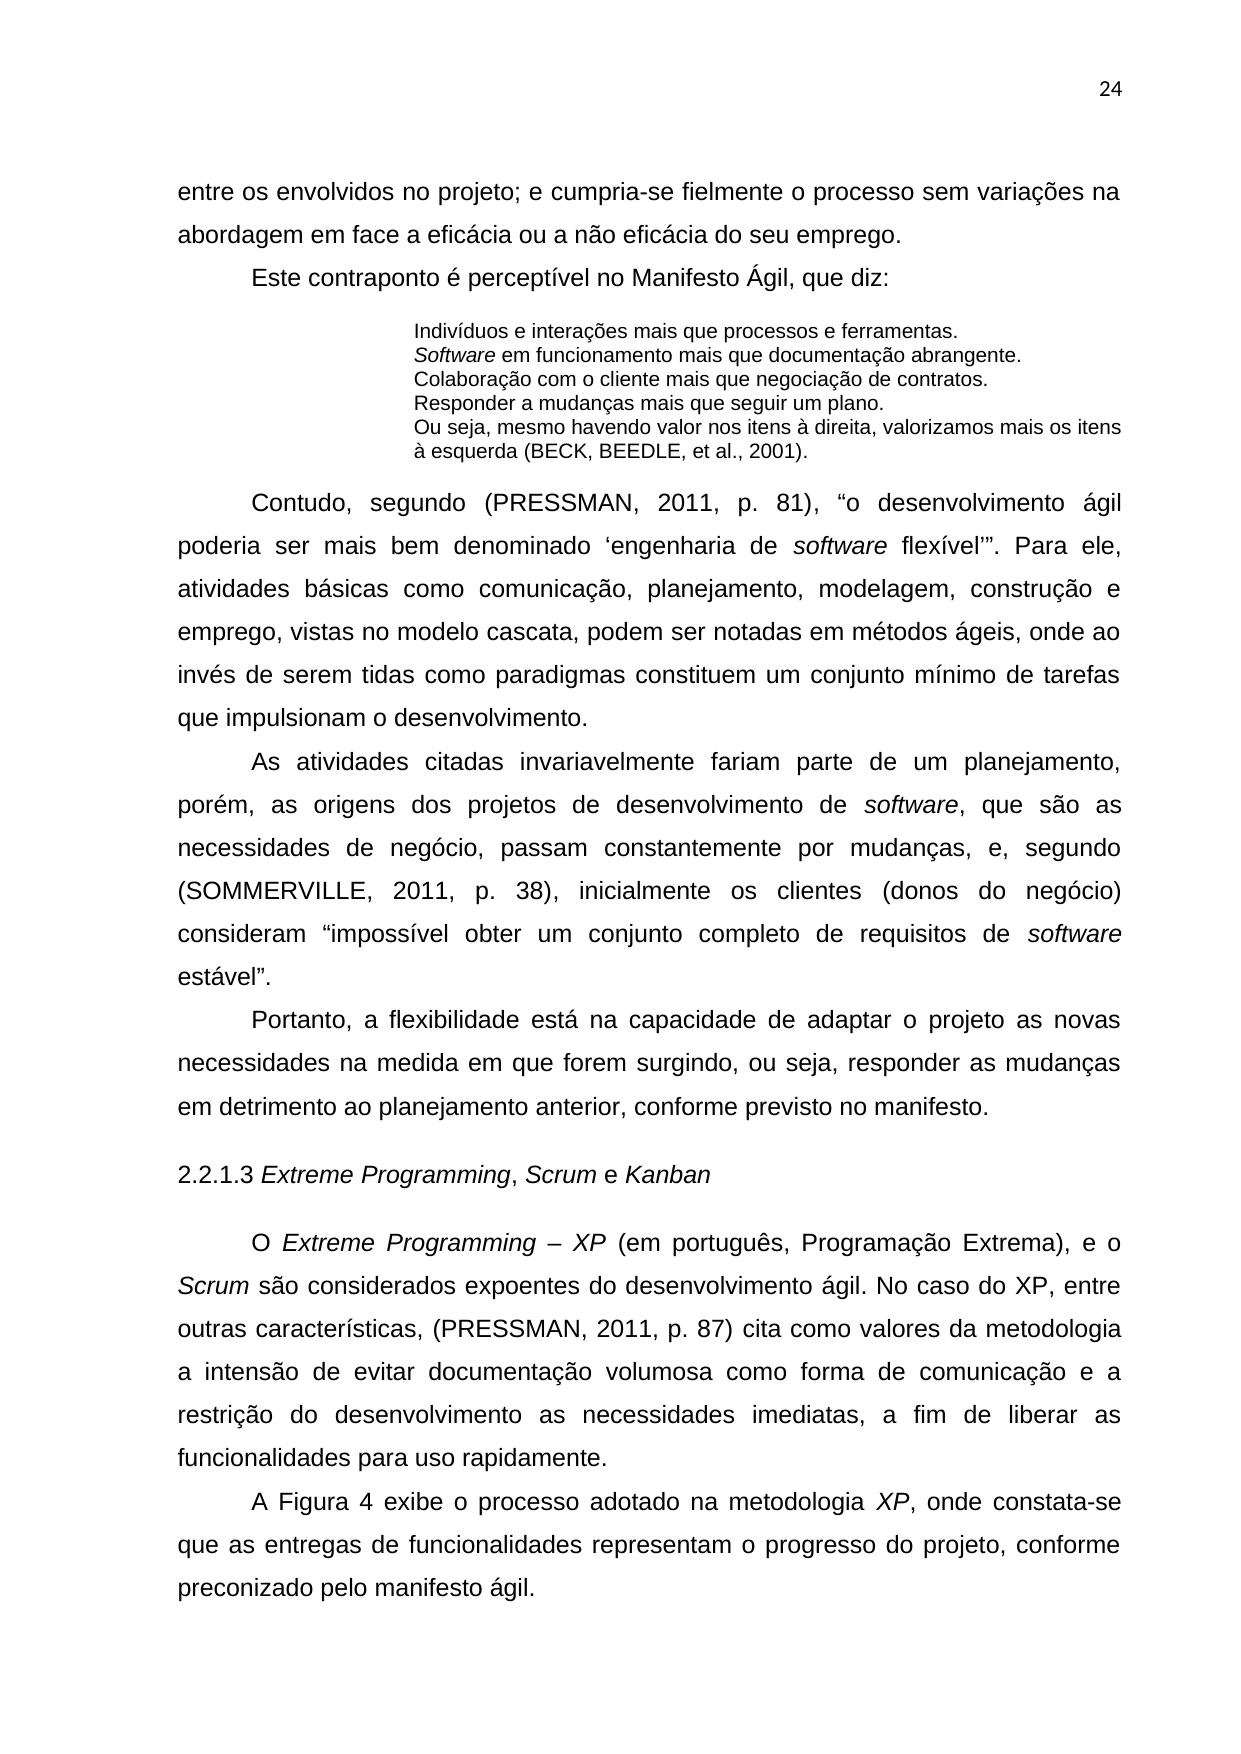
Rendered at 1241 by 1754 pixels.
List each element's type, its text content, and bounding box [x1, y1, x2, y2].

text Indivíduos e interações mais que processos e ferramentas. [413, 319, 1122, 343]
text Software em funcionamento mais que documentação abrangente. [413, 343, 1122, 367]
text As atividades citadas invariavelmente fariam parte de um planejamento, porém, as origens dos projetos de desenvolvimento de software, que são as necessidades de negócio, passam constantemente por mudanças, e, segundo , inicialmente os clientes (donos do negócio) consideram “impossível obter um conjunto completo de requisitos de software estável”. [177, 747, 1122, 991]
text O Extreme Programming – XP (em português, Programação Extrema), e o Scrum são considerados expoentes do desenvolvimento ágil. No caso do XP, entre outras características, cita como valores da metodologia a intensão de evitar documentação volumosa como forma de comunicação e a restrição do desenvolvimento as necessidades imediatas, a fim de liberar as funcionalidades para uso rapidamente. [177, 1228, 1122, 1472]
text Responder a mudanças mais que seguir um plano. [413, 391, 1122, 415]
text Colaboração com o cliente mais que negociação de contratos. [413, 367, 1122, 391]
text Extreme Programming, Scrum e Kanban [177, 1160, 1122, 1188]
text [177, 177, 1122, 249]
text A Figura 4 exibe o processo adotado na metodologia XP, onde constata-se que as entregas de funcionalidades representam o progresso do projeto, conforme preconizado pelo manifesto ágil. [177, 1487, 1122, 1602]
text Ou seja, mesmo havendo valor nos itens à direita, valorizamos mais os itens à esquerda . [413, 415, 1122, 463]
text Este contraponto é perceptível no Manifesto Ágil, que diz: [177, 263, 1122, 292]
text Portanto, a flexibilidade está na capacidade de adaptar o projeto as novas necessidades na medida em que forem surgindo, ou seja, responder as mudanças em detrimento ao planejamento anterior, conforme previsto no manifesto. [177, 1005, 1122, 1120]
text Contudo, segundo , “o desenvolvimento ágil poderia ser mais bem denominado ‘engenharia de software flexível’”. Para ele, atividades básicas como comunicação, planejamento, modelagem, construção e emprego, vistas no modelo cascata, podem ser notadas em métodos ágeis, onde ao invés de serem tidas como paradigmas constituem um conjunto mínimo de tarefas que impulsionam o desenvolvimento. [177, 488, 1122, 732]
